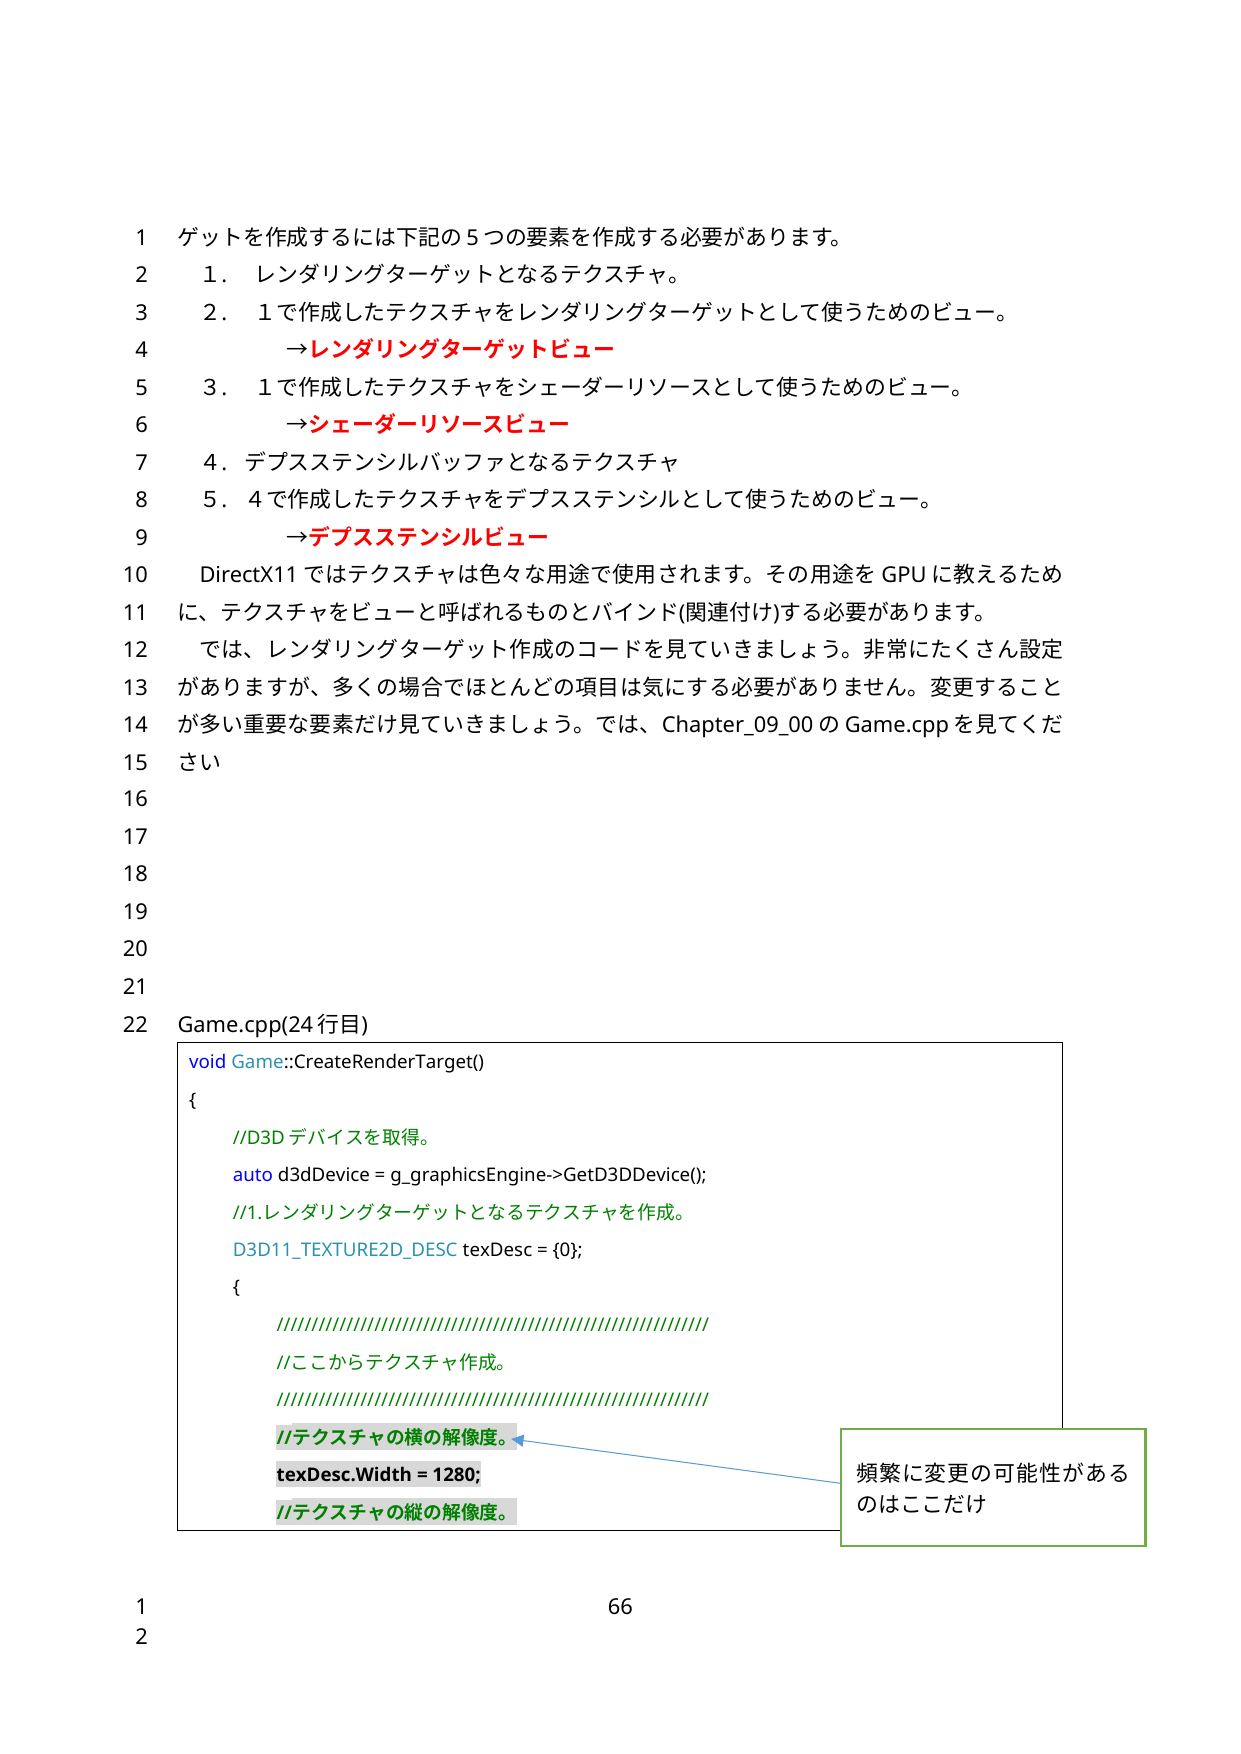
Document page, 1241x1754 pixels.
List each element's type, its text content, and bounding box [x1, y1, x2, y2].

text →デプスステンシルビュー [177, 517, 1063, 554]
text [177, 217, 1063, 254]
text では、レンダリングターゲット作成のコードを見ていきましょう。非常にたくさん設定がありますが、多くの場合でほとんどの項目は気にする必要がありません。変更することが多い重要な要素だけ見ていきましょう。では、Chapter_09_00のGame.cppを見てください [177, 629, 1063, 779]
text DirectX11ではテクスチャは色々な用途で使用されます。その用途をGPUに教えるために、テクスチャをビューと呼ばれるものとバインド(関連付け)する必要があります。 [177, 554, 1063, 629]
text ４. デプスステンシルバッファとなるテクスチャ [177, 442, 1063, 479]
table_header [178, 1043, 1062, 1530]
text ３. １で作成したテクスチャをシェーダーリソースとして使うためのビュー。 [177, 367, 1063, 404]
text ５. ４で作成したテクスチャをデプスステンシルとして使うためのビュー。 [177, 479, 1063, 517]
text Game.cpp(24行目) [177, 1004, 1063, 1042]
text １. レンダリングターゲットとなるテクスチャ。 [177, 254, 1063, 292]
text ２. １で作成したテクスチャをレンダリングターゲットとして使うためのビュー。 [177, 292, 1063, 329]
text →レンダリングターゲットビュー [177, 329, 1063, 367]
text →シェーダーリソースビュー [177, 404, 1063, 442]
